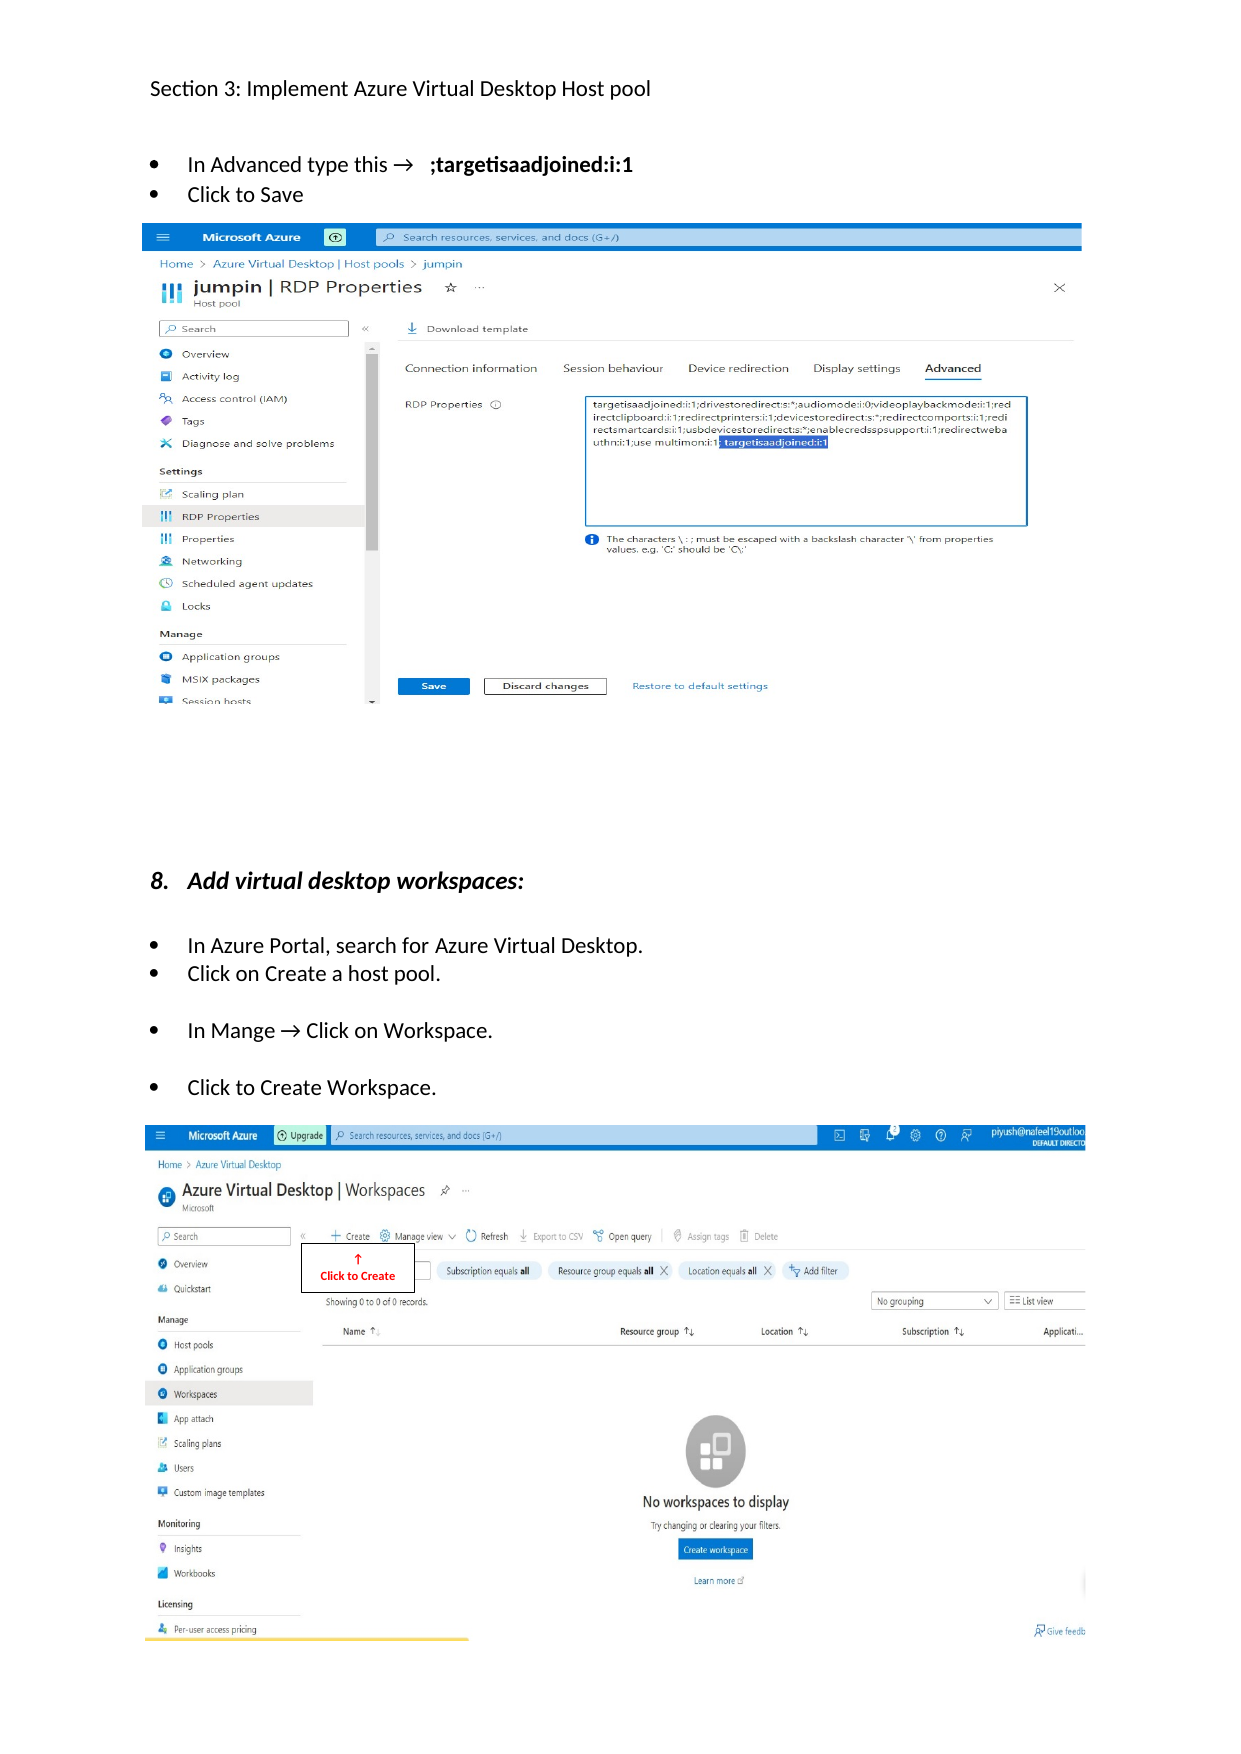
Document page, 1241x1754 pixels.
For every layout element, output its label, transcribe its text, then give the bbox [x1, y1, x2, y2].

list Add virtual desktop workspaces: [150, 865, 1090, 895]
list Click to Create Workspace. [150, 1073, 1090, 1101]
list Click on Create a host pool. [150, 959, 1090, 987]
list Click to Save [150, 180, 1090, 208]
list In Advanced type this → ;targetisaadjoined:i:1 [150, 150, 1090, 178]
picture [145, 1125, 1086, 1641]
picture [142, 223, 1082, 704]
list In Mange → Click on Workspace. [150, 1016, 1090, 1044]
list In Azure Portal, search for Azure Virtual Desktop. [150, 931, 1090, 959]
